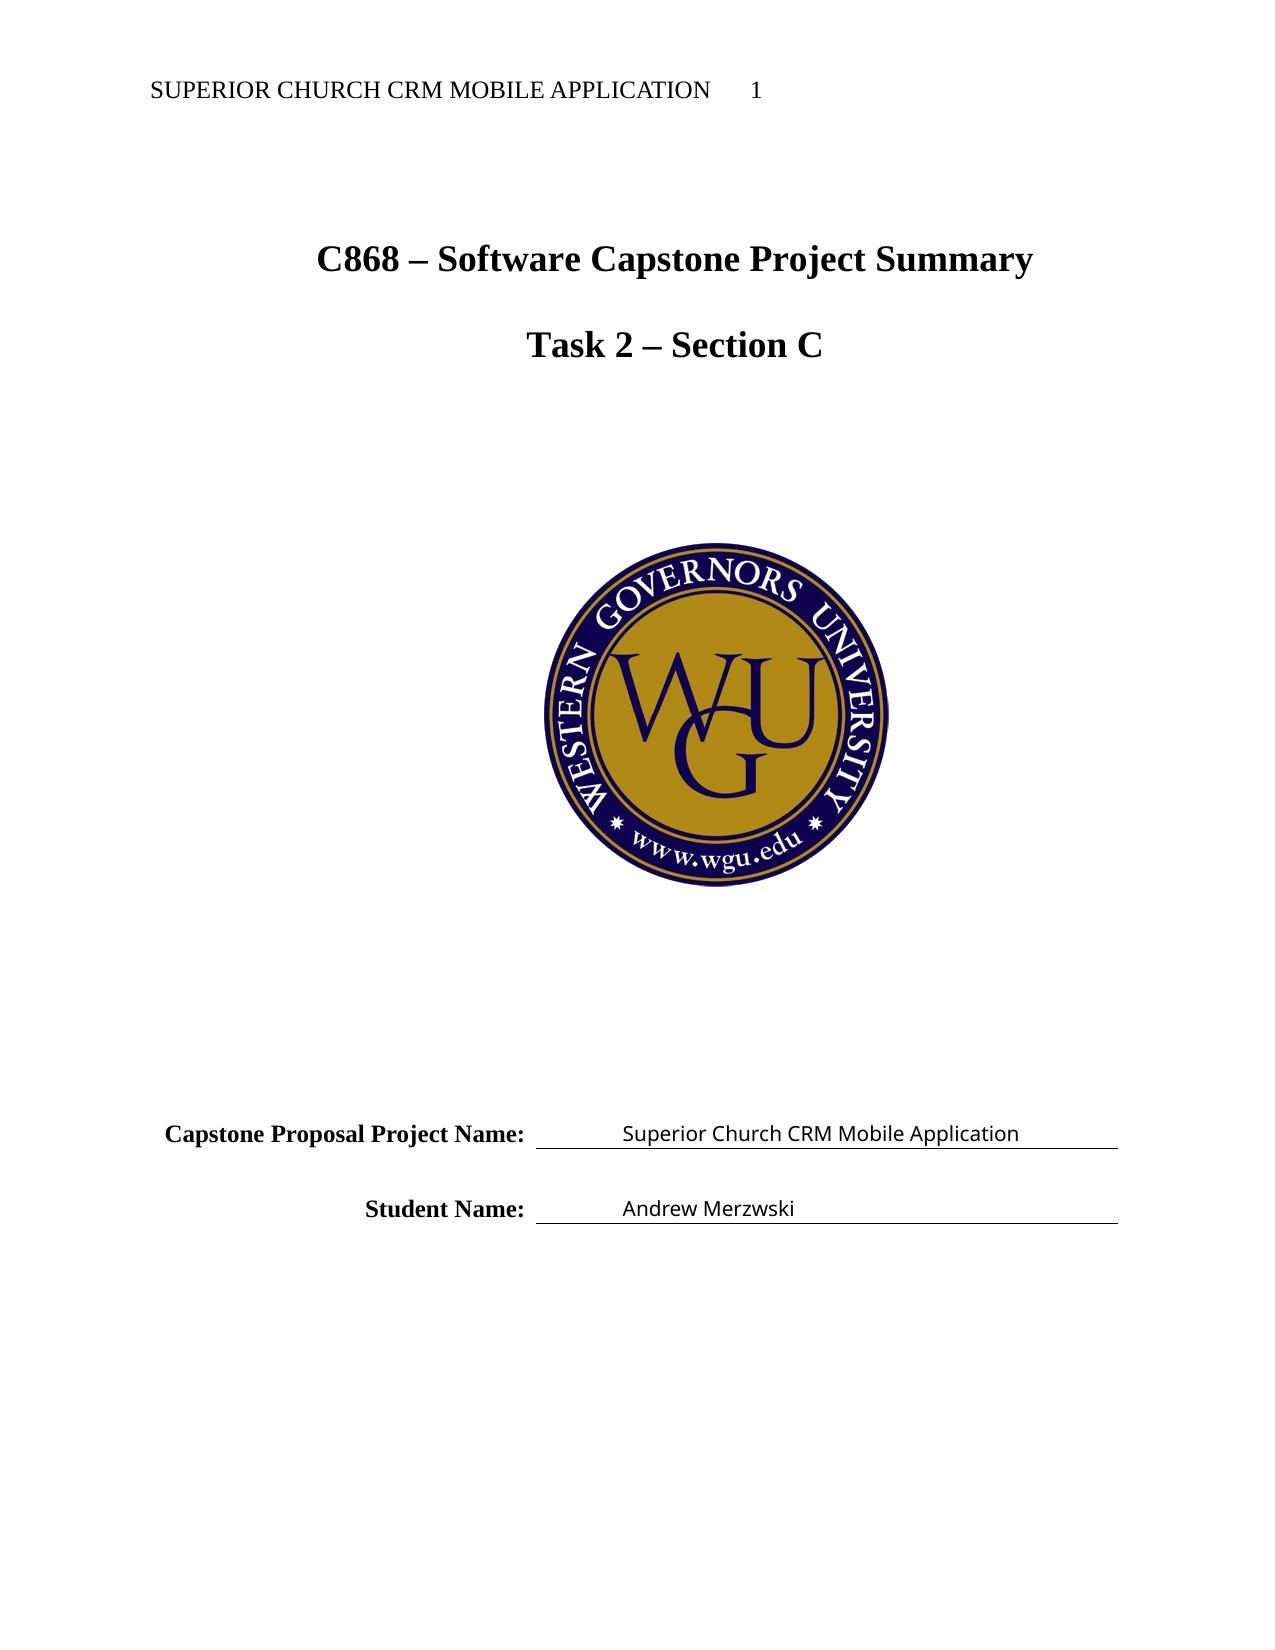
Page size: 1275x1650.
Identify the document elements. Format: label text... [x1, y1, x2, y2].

table_header Capstone Proposal Project Name: [152, 430, 536, 1148]
picture [536, 535, 893, 892]
text C868 – Software Capstone Project Summary [150, 236, 1125, 279]
text Task 2 – Section C [150, 322, 1125, 366]
table_cell Andrew Merzwski [536, 1149, 1117, 1223]
table_cell Student Name: [152, 1148, 536, 1223]
table_header Superior Church CRM Mobile Application [536, 430, 1117, 1148]
